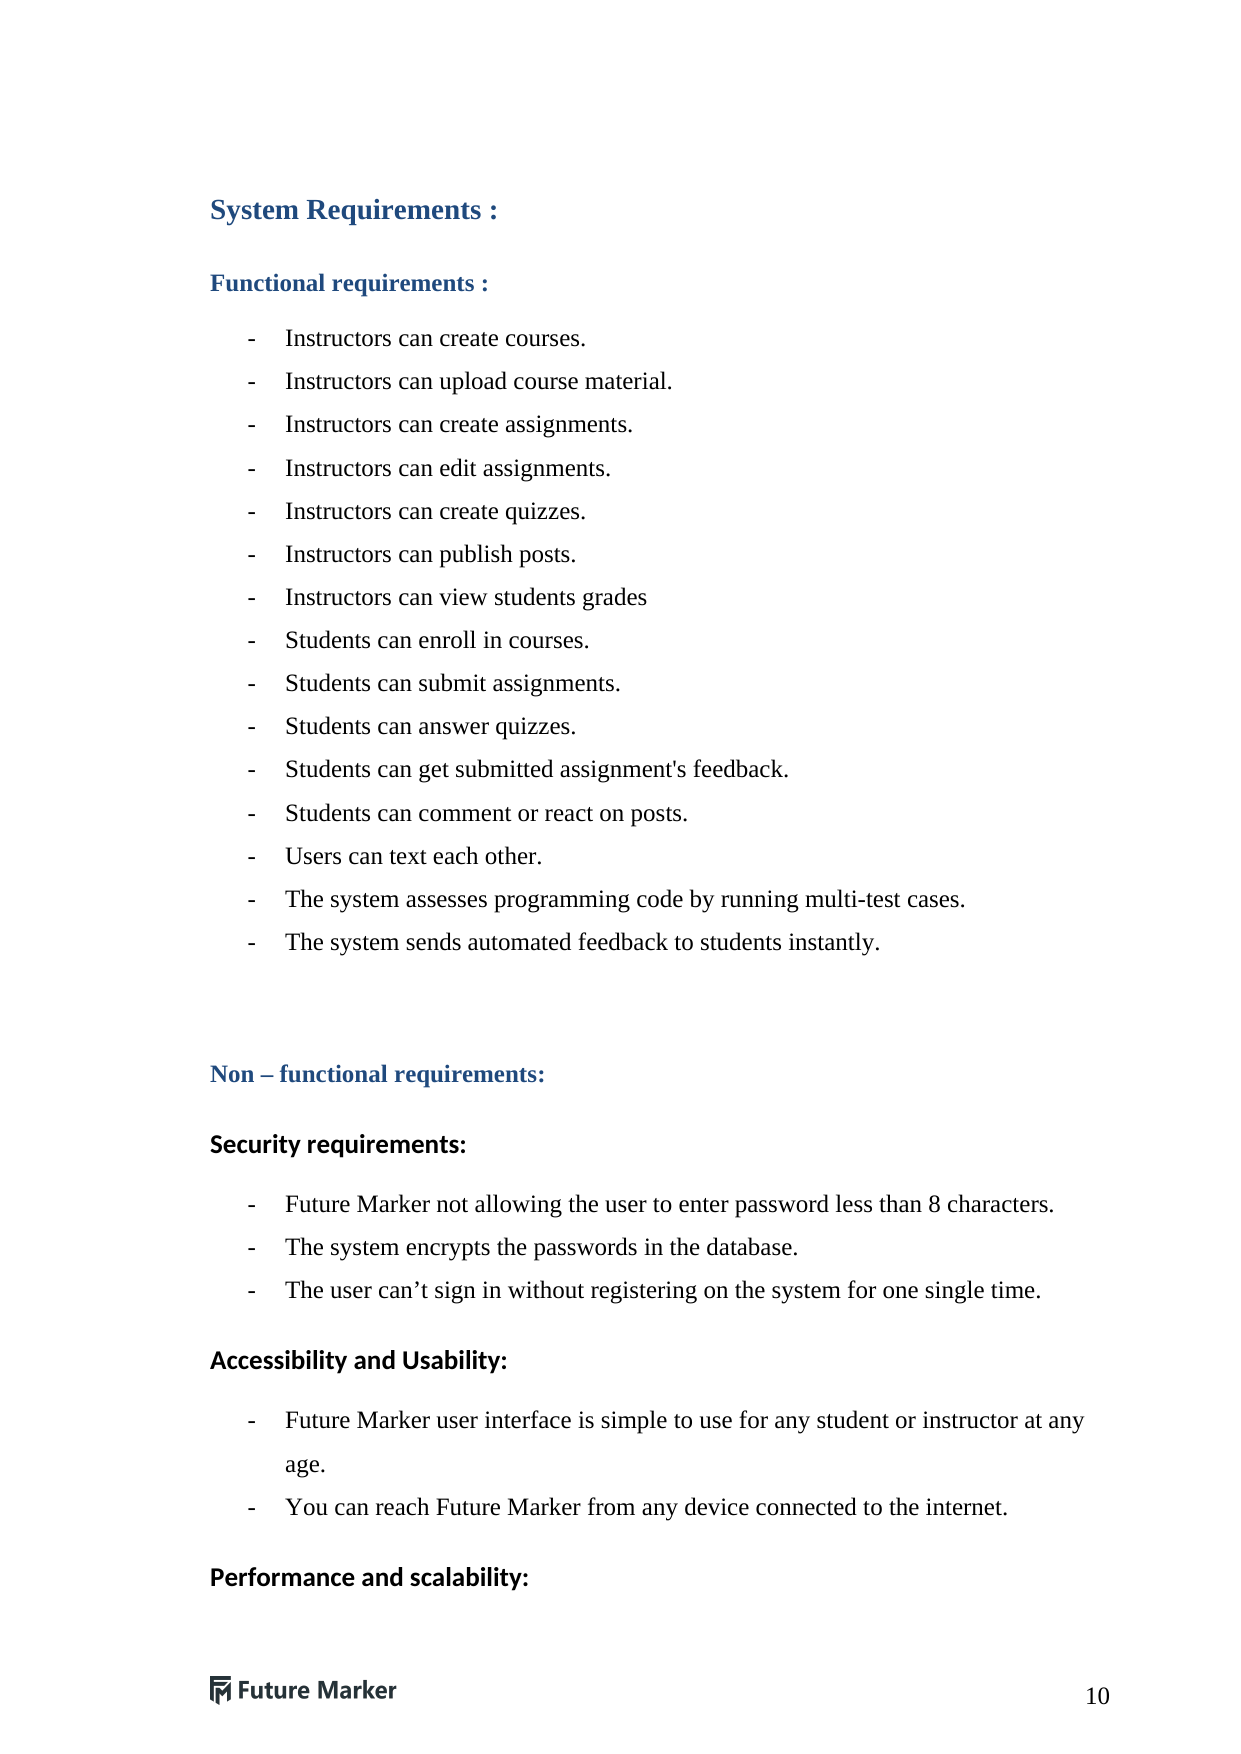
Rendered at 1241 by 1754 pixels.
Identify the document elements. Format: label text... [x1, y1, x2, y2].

subtitle Security requirements: [210, 1127, 1120, 1160]
list The system sends automated feedback to students instantly. [247, 927, 1120, 956]
subtitle Non – functional requirements: [210, 1059, 1120, 1088]
list Instructors can create quizzes. [247, 496, 1120, 524]
list Instructors can view students grades [247, 582, 1120, 611]
list The user can’t sign in without registering on the system for one single time. [247, 1275, 1120, 1304]
list Instructors can publish posts. [247, 539, 1120, 568]
picture [210, 1676, 397, 1705]
list Students can submit assignments. [247, 668, 1120, 697]
list Users can text each other. [247, 841, 1120, 869]
list Students can comment or react on posts. [247, 798, 1120, 826]
list The system assesses programming code by running multi-test cases. [247, 884, 1120, 913]
list The system encrypts the passwords in the database. [247, 1232, 1120, 1261]
subtitle Performance and scalability: [210, 1560, 1120, 1593]
list Instructors can upload course material. [247, 366, 1120, 395]
list Future Marker not allowing the user to enter password less than 8 characters. [247, 1189, 1120, 1218]
list You can reach Future Marker from any device connected to the internet. [247, 1492, 1120, 1521]
list Future Marker user interface is simple to use for any student or instructor at any age. [247, 1406, 1120, 1477]
list Instructors can create courses. [247, 323, 1120, 352]
subtitle Accessibility and Usability: [210, 1343, 1120, 1377]
subtitle Functional requirements : [210, 268, 1120, 296]
list Students can enroll in courses. [247, 625, 1120, 654]
subtitle System Requirements : [210, 192, 1120, 226]
list Instructors can edit assignments. [247, 453, 1120, 481]
list Instructors can create assignments. [247, 409, 1120, 438]
list Students can get submitted assignment's feedback. [247, 754, 1120, 783]
list Students can answer quizzes. [247, 711, 1120, 740]
